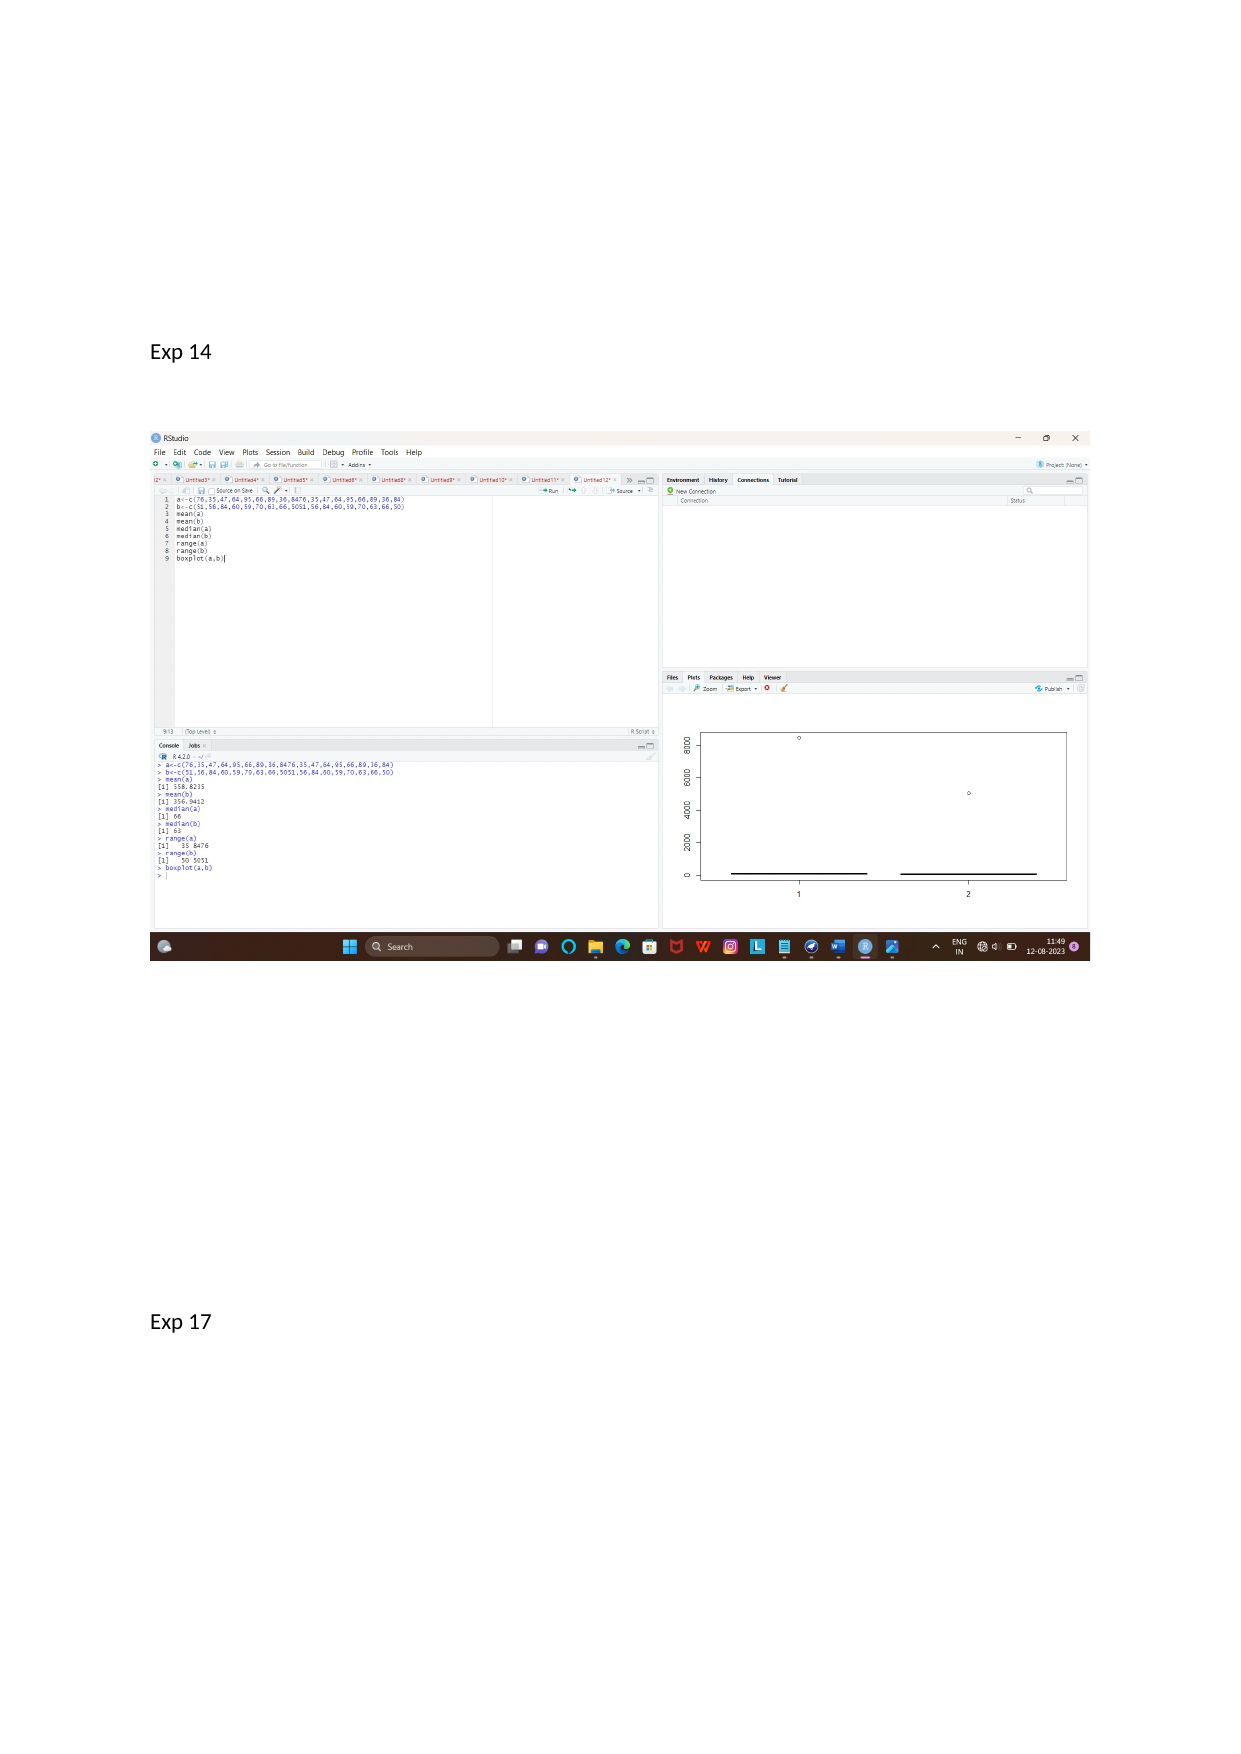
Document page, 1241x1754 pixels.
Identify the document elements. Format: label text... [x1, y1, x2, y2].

picture [150, 431, 1091, 961]
text Exp 17 [150, 1307, 1090, 1335]
text Exp 14 [150, 337, 1090, 366]
